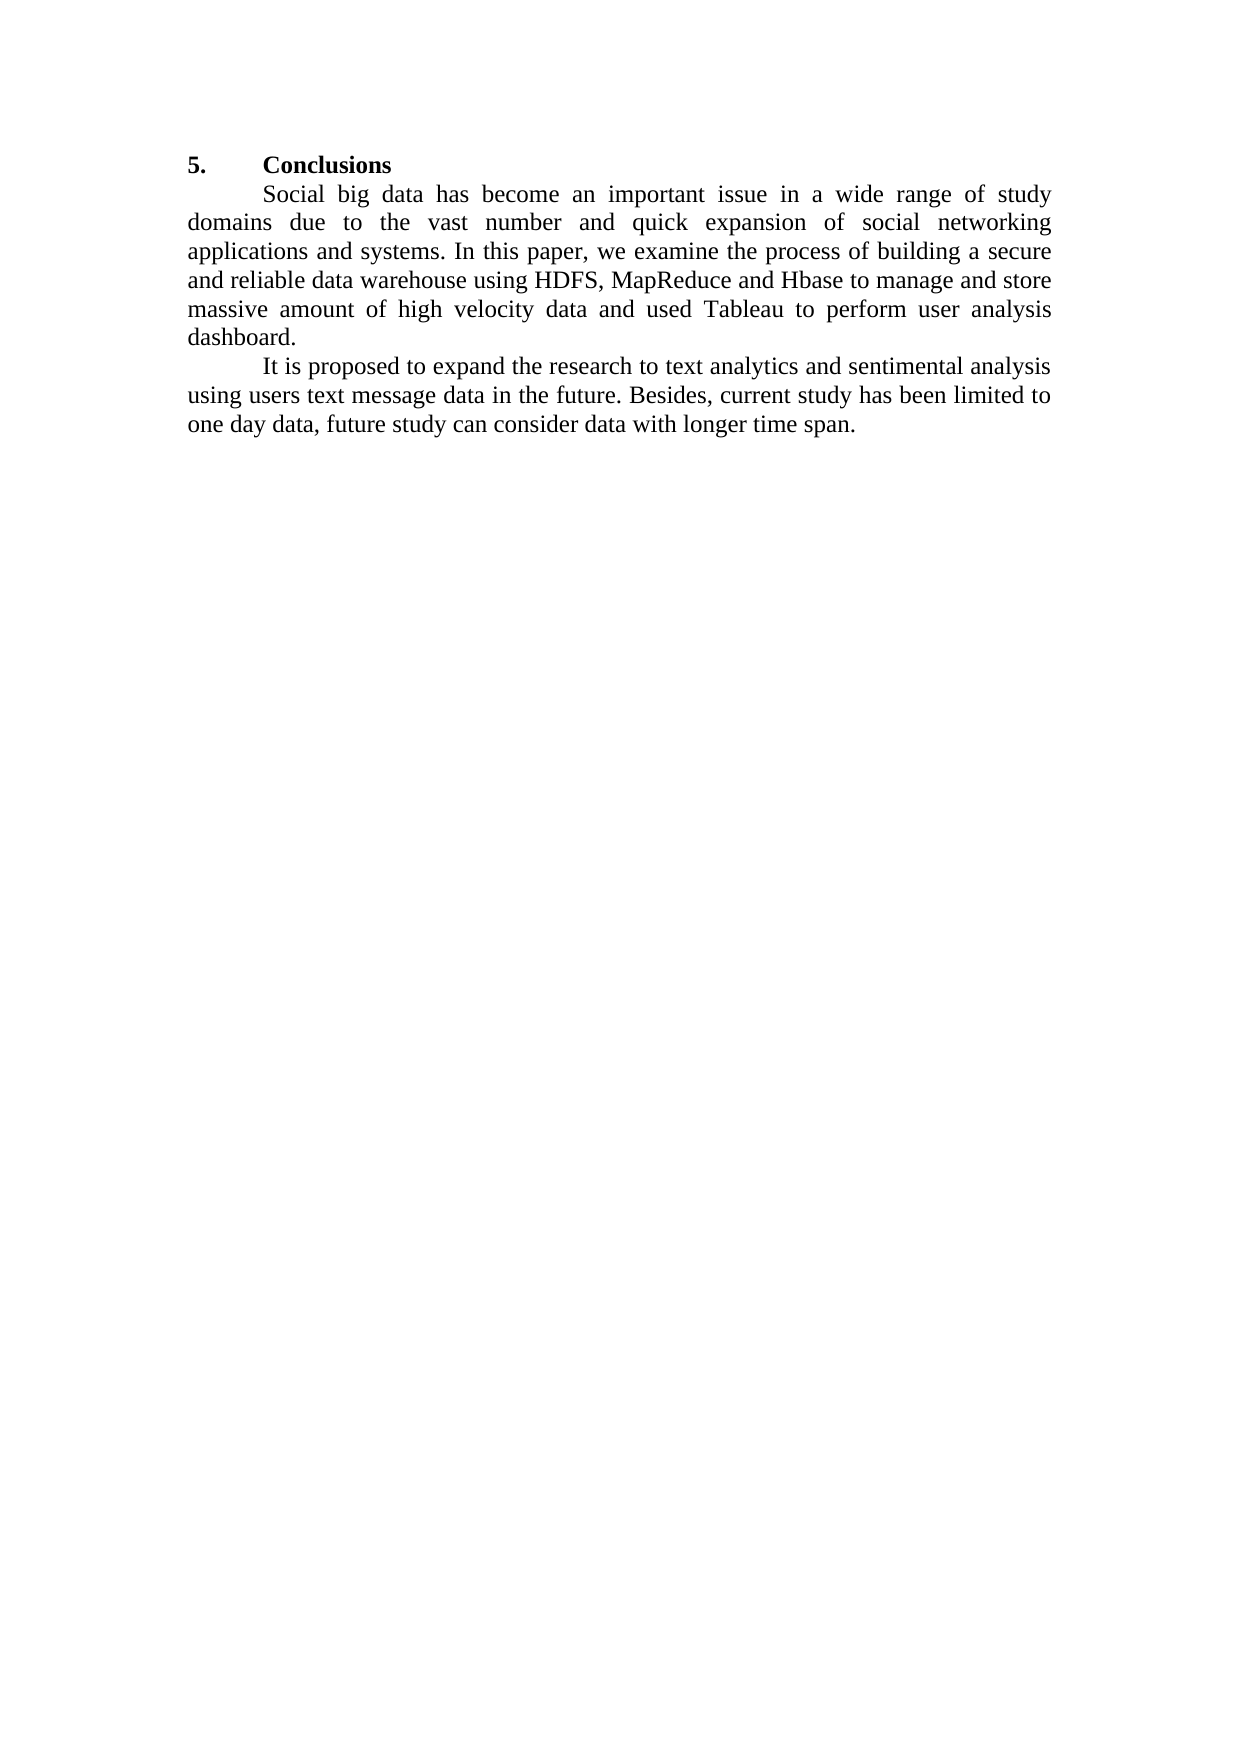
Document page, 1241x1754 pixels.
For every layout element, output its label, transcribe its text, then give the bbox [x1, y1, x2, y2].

text It is proposed to expand the research to text analytics and sentimental analysis using users text message data in the future. Besides, current study has been limited to one day data, future study can consider data with longer time span. [187, 351, 1053, 437]
text Social big data has become an important issue in a wide range of study domains due to the vast number and quick expansion of social networking applications and systems. In this paper, we examine the process of building a secure and reliable data warehouse using HDFS, MapReduce and Hbase to manage and store massive amount of high velocity data and used Tableau to perform user analysis dashboard. [187, 179, 1053, 351]
subtitle Conclusions [187, 150, 1058, 179]
